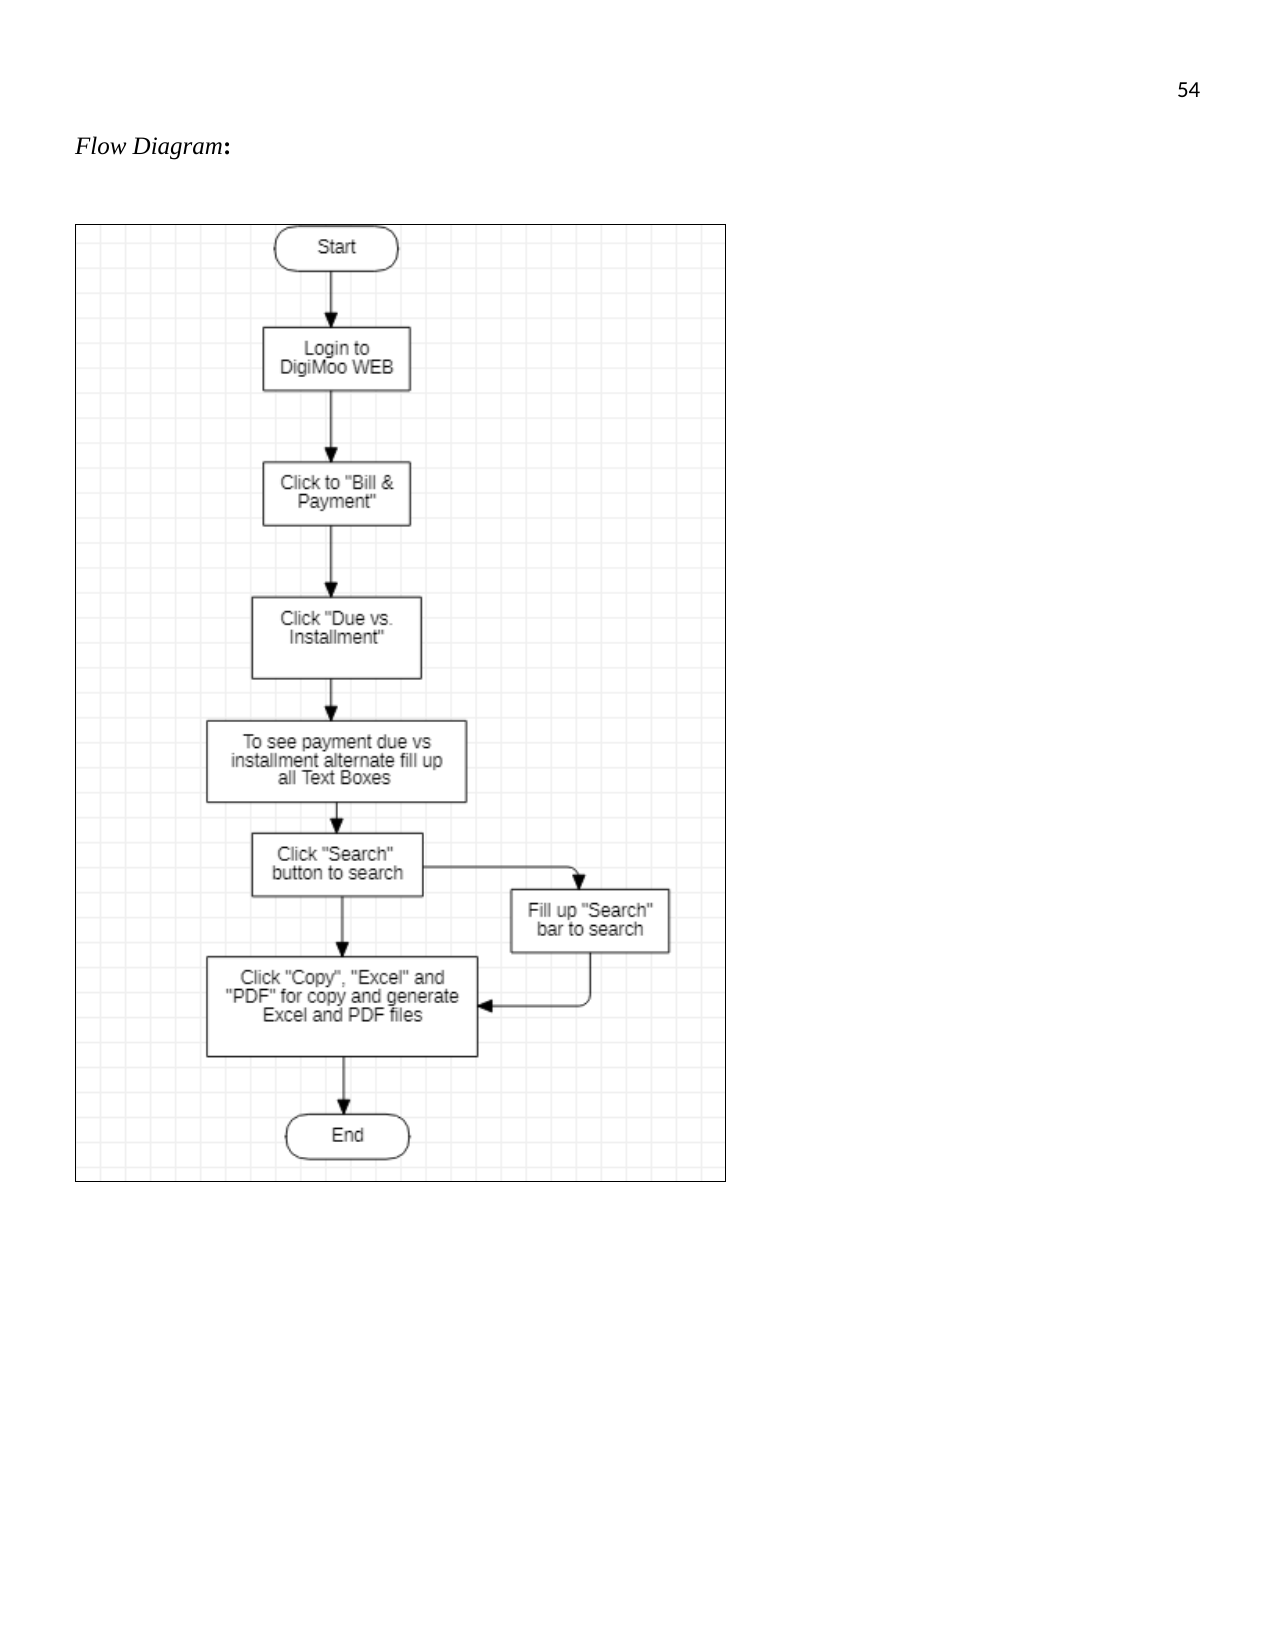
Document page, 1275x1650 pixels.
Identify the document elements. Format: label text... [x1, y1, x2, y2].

text Flow Diagram: [75, 131, 1200, 160]
picture [76, 225, 725, 1181]
